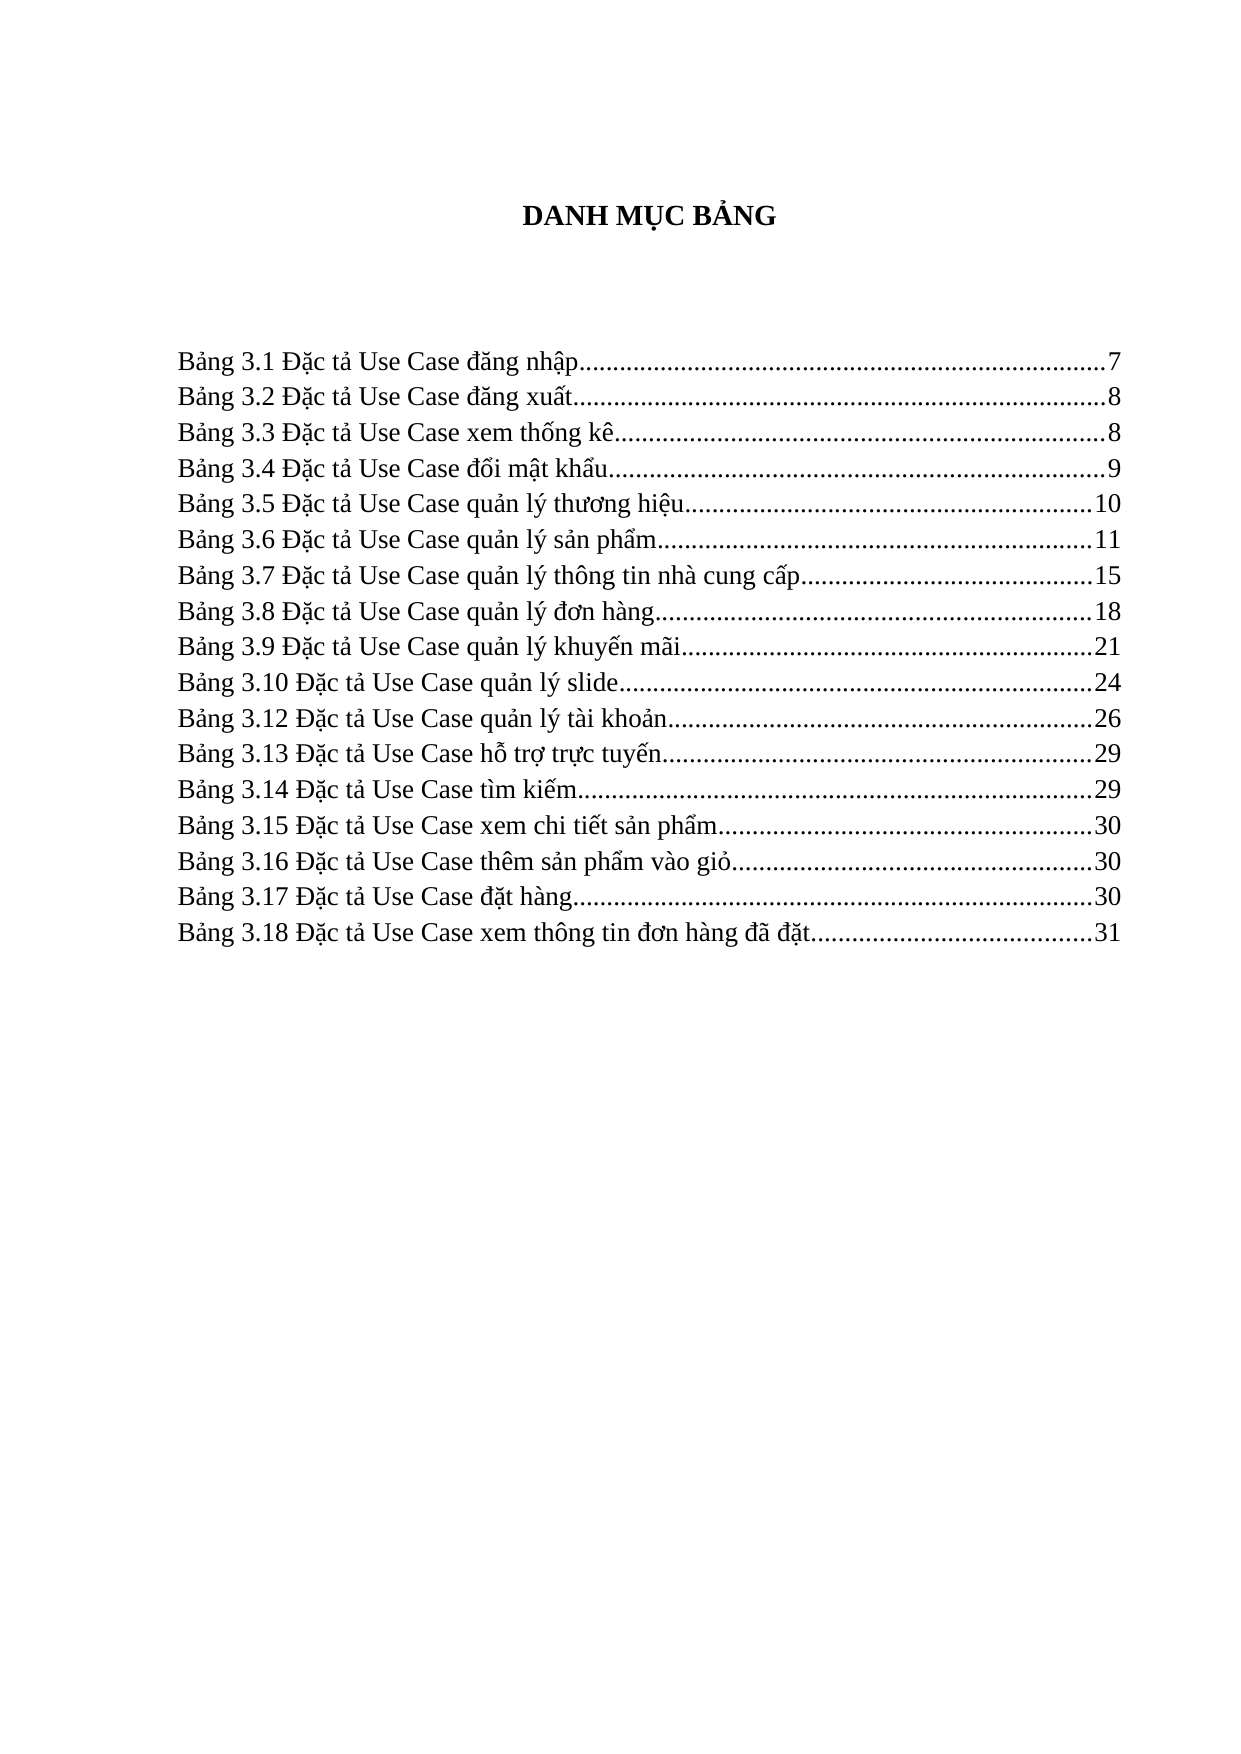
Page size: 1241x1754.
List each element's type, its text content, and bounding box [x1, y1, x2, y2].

text Bảng 3.17 Đặc tả Use Case đặt hàng 30 [177, 881, 1122, 912]
text Bảng 3.3 Đặc tả Use Case xem thống kê 8 [177, 416, 1122, 447]
text Bảng 3.12 Đặc tả Use Case quản lý tài khoản 26 [177, 702, 1122, 733]
subtitle DANH MỤC BẢNG [177, 198, 1122, 231]
text Bảng 3.5 Đặc tả Use Case quản lý thương hiệu 10 [177, 487, 1122, 519]
text Bảng 3.2 Đặc tả Use Case đăng xuất 8 [177, 380, 1122, 411]
text Bảng 3.6 Đặc tả Use Case quản lý sản phẩm 11 [177, 523, 1122, 554]
text Bảng 3.18 Đặc tả Use Case xem thông tin đơn hàng đã đặt 31 [177, 916, 1122, 947]
text Bảng 3.16 Đặc tả Use Case thêm sản phẩm vào giỏ 30 [177, 845, 1122, 876]
text Bảng 3.9 Đặc tả Use Case quản lý khuyến mãi 21 [177, 630, 1122, 662]
text Bảng 3.8 Đặc tả Use Case quản lý đơn hàng 18 [177, 595, 1122, 626]
text Bảng 3.15 Đặc tả Use Case xem chi tiết sản phẩm 30 [177, 809, 1122, 840]
text Bảng 3.7 Đặc tả Use Case quản lý thông tin nhà cung cấp 15 [177, 559, 1122, 590]
text Bảng 3.14 Đặc tả Use Case tìm kiếm 29 [177, 773, 1122, 804]
text Bảng 3.4 Đặc tả Use Case đổi mật khẩu 9 [177, 452, 1122, 483]
text Bảng 3.1 Đặc tả Use Case đăng nhập 7 [177, 344, 1122, 376]
text Bảng 3.10 Đặc tả Use Case quản lý slide 24 [177, 666, 1122, 697]
text Bảng 3.13 Đặc tả Use Case hỗ trợ trực tuyến 29 [177, 738, 1122, 769]
